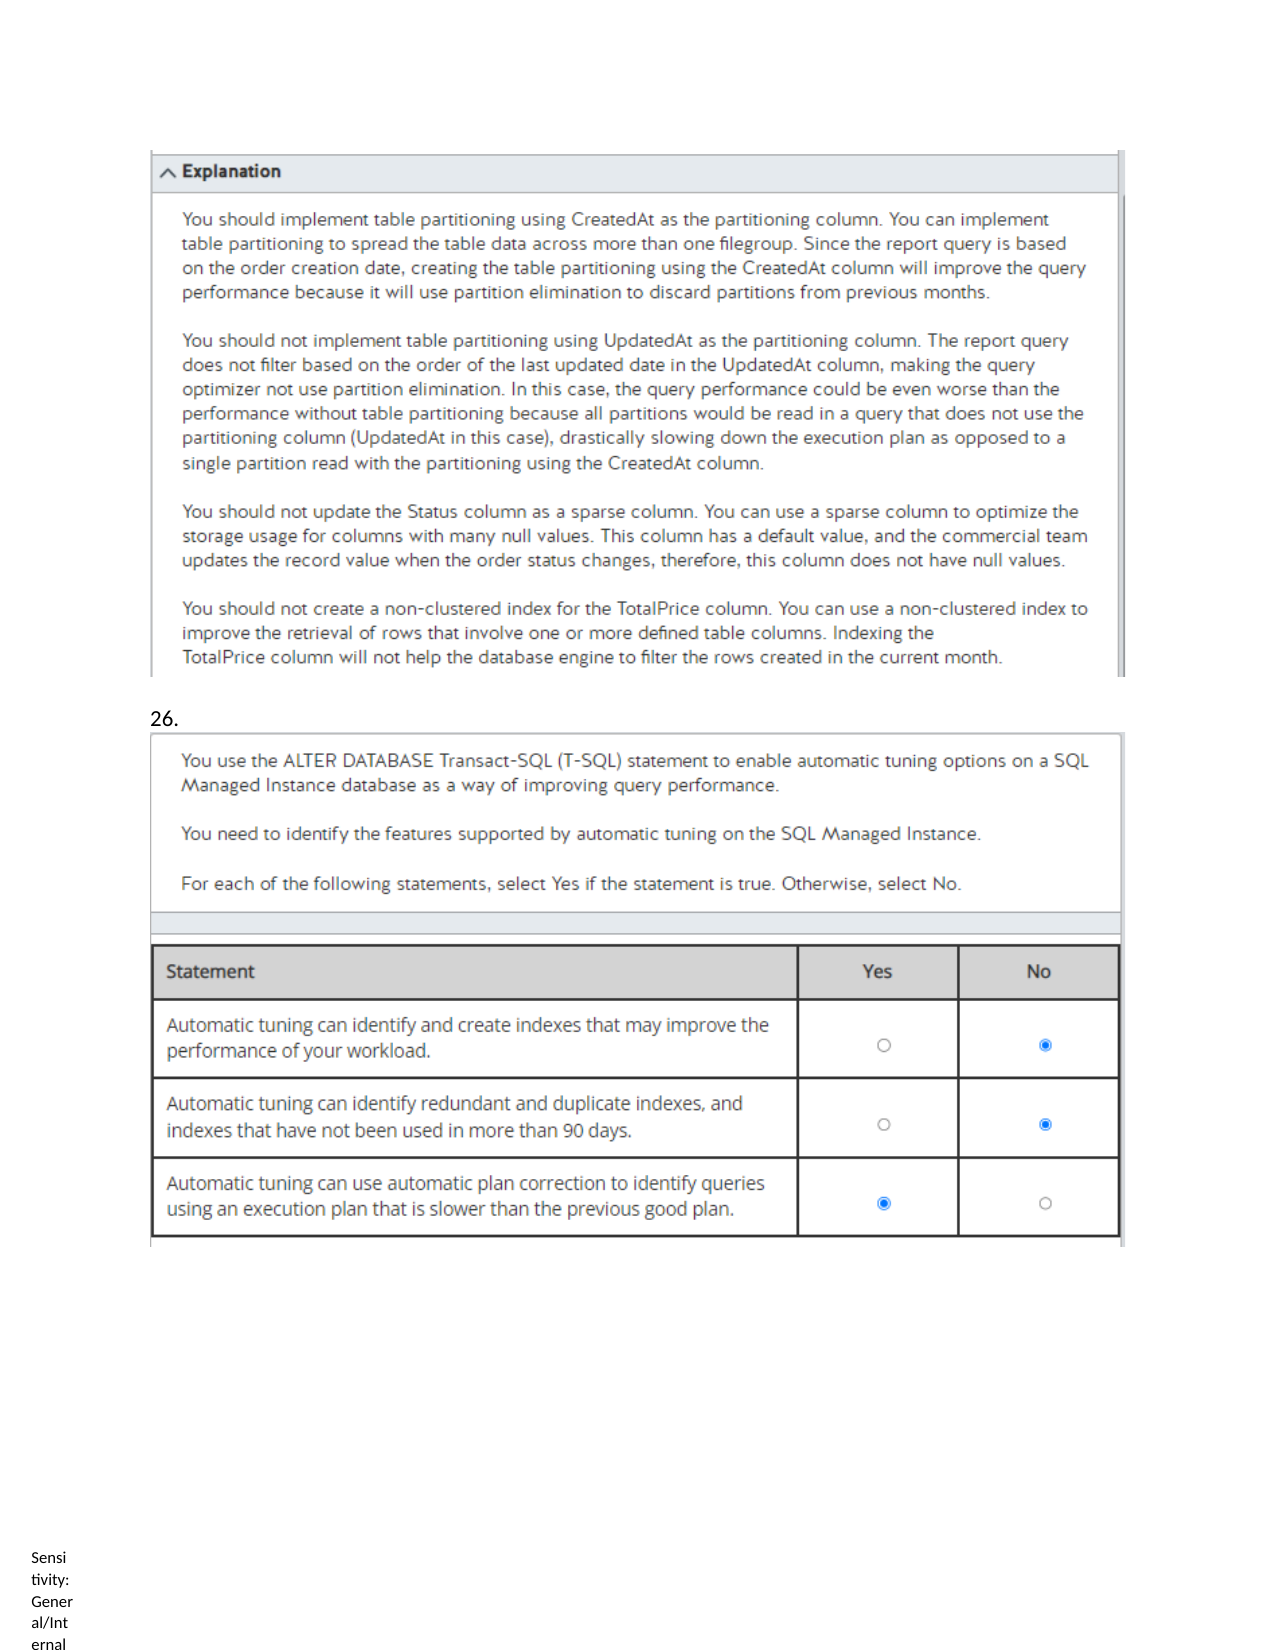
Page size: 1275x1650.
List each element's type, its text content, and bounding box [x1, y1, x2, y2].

text 26. [150, 704, 1125, 732]
picture [150, 150, 1125, 677]
picture [150, 732, 1125, 1247]
